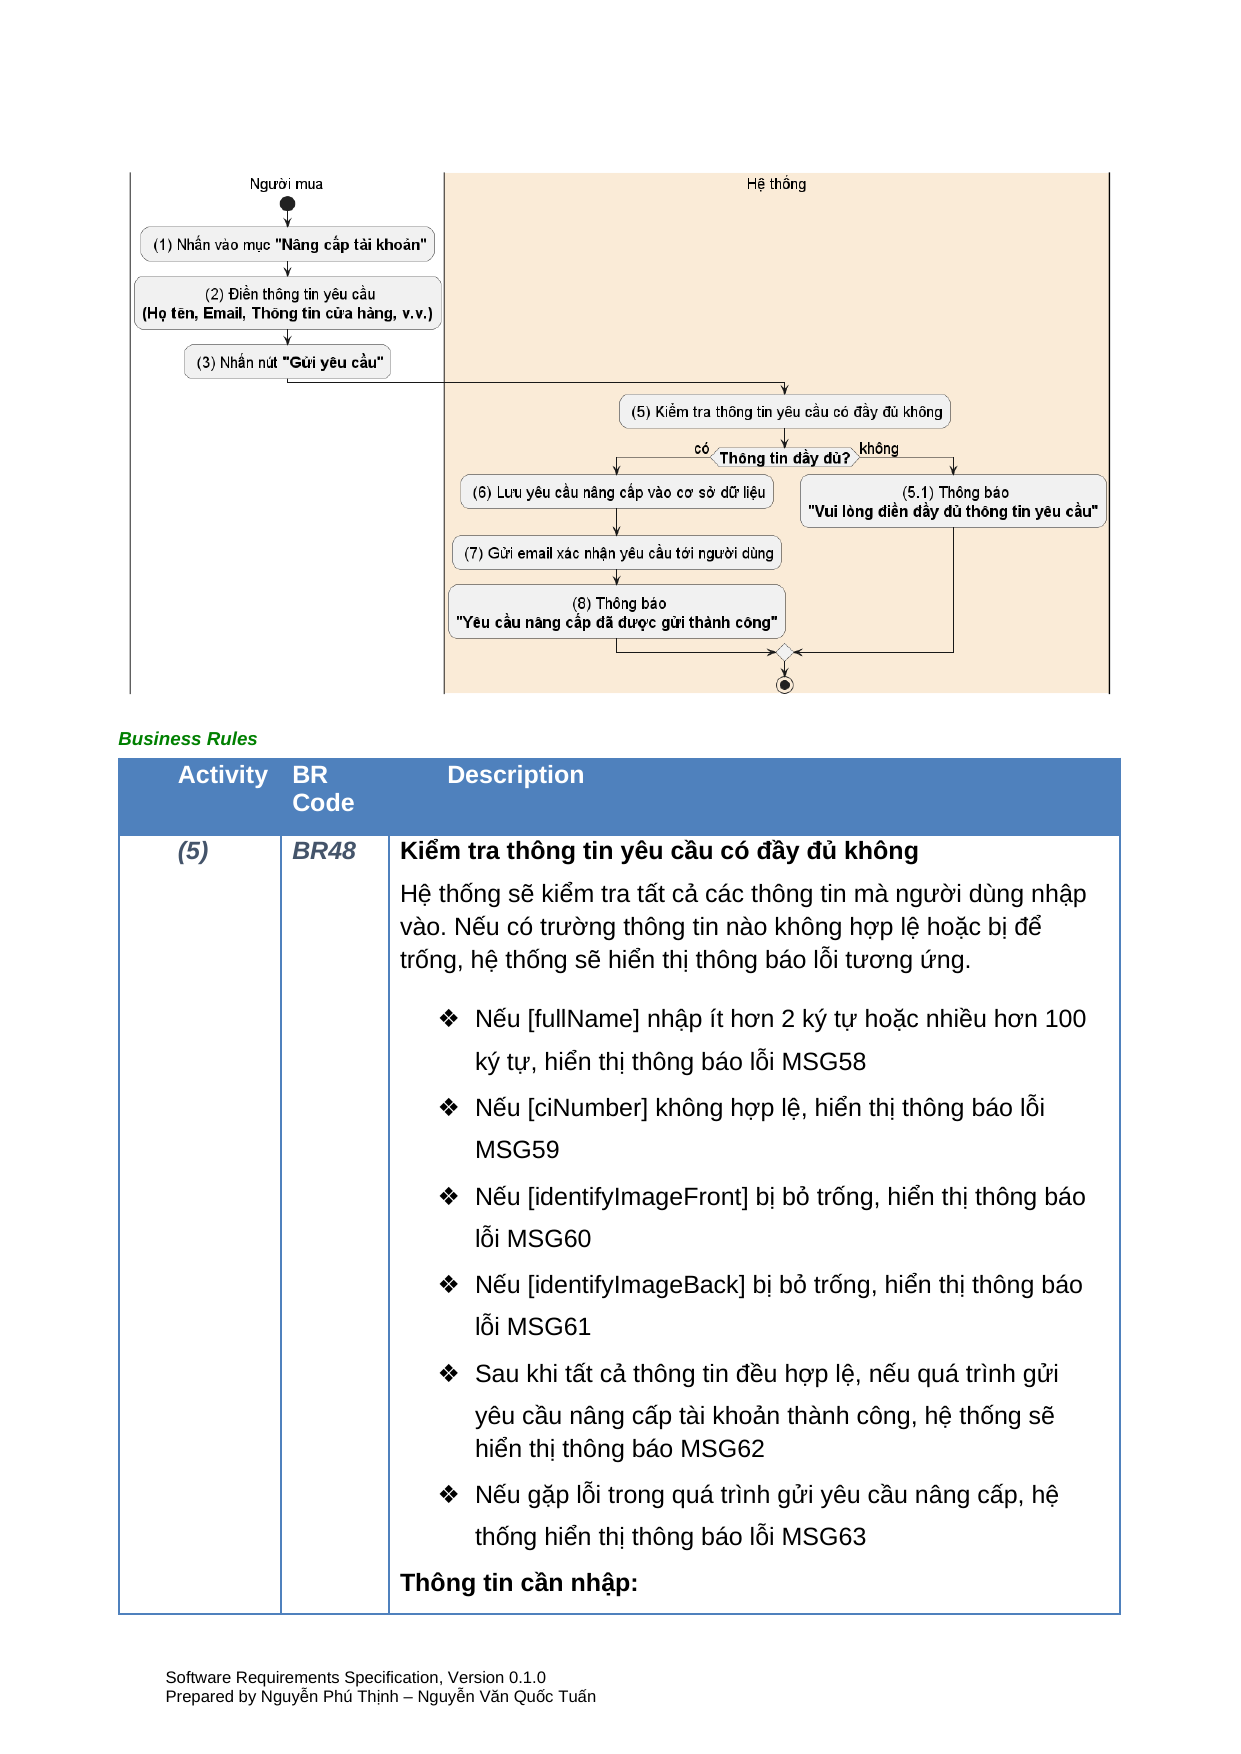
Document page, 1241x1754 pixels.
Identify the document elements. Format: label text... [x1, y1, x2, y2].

table_cell (5) [120, 836, 280, 1613]
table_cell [390, 836, 1119, 1613]
table_header Activity [120, 760, 280, 834]
picture [118, 163, 1123, 701]
table_header Description [390, 760, 1119, 834]
subtitle Business Rules [118, 728, 1122, 749]
table_header BR Code [282, 760, 388, 834]
table_cell BR48 [282, 836, 388, 1613]
